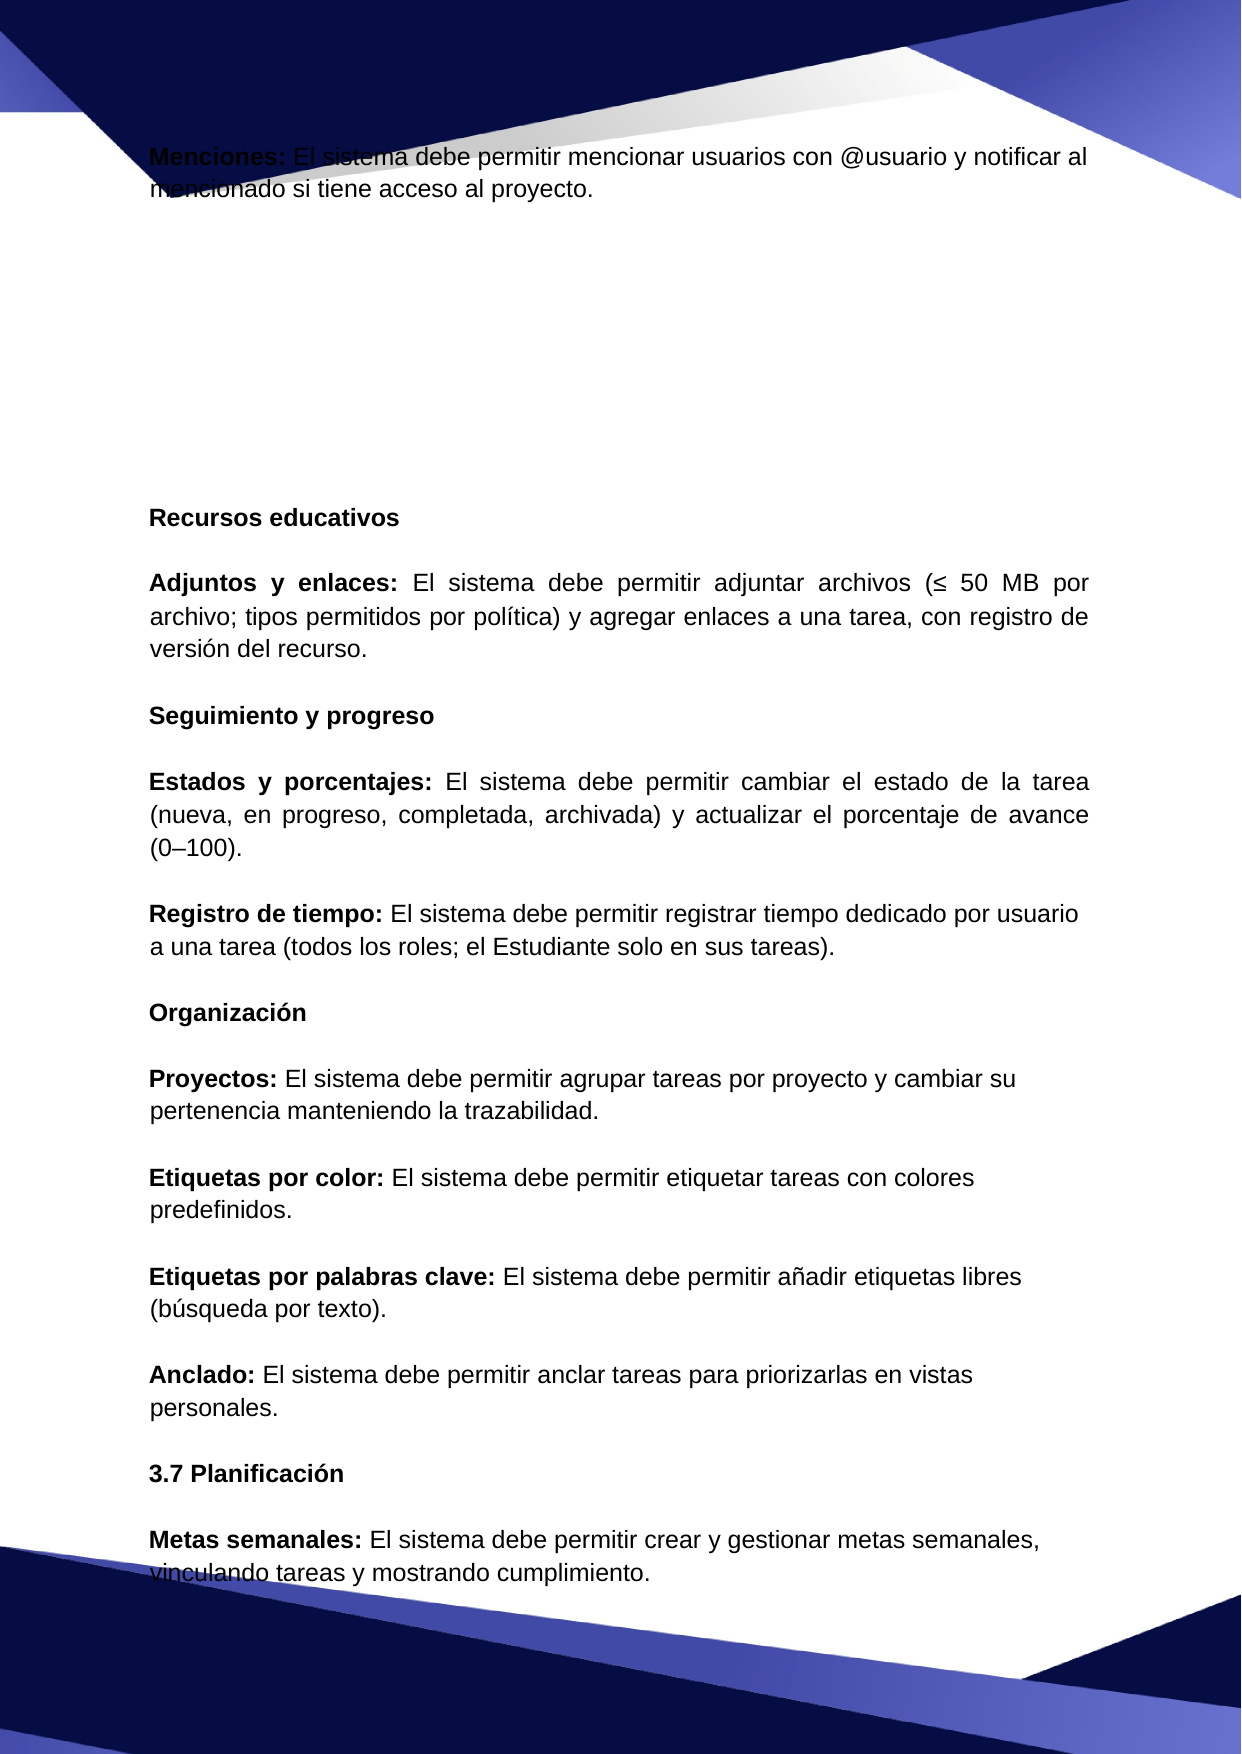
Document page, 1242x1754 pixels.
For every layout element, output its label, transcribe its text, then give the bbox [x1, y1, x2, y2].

text Proyectos: El sistema debe permitir agrupar tareas por proyecto y cambiar su pertenencia manteniendo la trazabilidad. [148, 1064, 1090, 1125]
text Registro de tiempo: El sistema debe permitir registrar tiempo dedicado por usuario a una tarea (todos los roles; el Estudiante solo en sus tareas). [148, 899, 1090, 960]
picture [0, 0, 1241, 1754]
subtitle Recursos educativos [148, 502, 1090, 531]
text Adjuntos y enlaces: El sistema debe permitir adjuntar archivos (≤ 50 MB por archivo; tipos permitidos por política) y agregar enlaces a una tarea, con registro de versión del recurso. [148, 568, 1091, 663]
text Anclado: El sistema debe permitir anclar tareas para priorizarlas en vistas personales. [148, 1361, 1090, 1422]
text Etiquetas por color: El sistema debe permitir etiquetar tareas con colores predefinidos. [148, 1163, 1090, 1224]
text Menciones: El sistema debe permitir mencionar usuarios con @usuario y notificar al mencionado si tiene acceso al proyecto. [148, 141, 1090, 203]
text Etiquetas por palabras clave: El sistema debe permitir añadir etiquetas libres (búsqueda por texto). [148, 1262, 1090, 1323]
subtitle Seguimiento y progreso [148, 701, 1090, 729]
text Metas semanales: El sistema debe permitir crear y gestionar metas semanales, vinculando tareas y mostrando cumplimiento. [148, 1525, 1090, 1586]
subtitle Organización [148, 998, 1090, 1027]
text Estados y porcentajes: El sistema debe permitir cambiar el estado de la tarea (nueva, en progreso, completada, archivada) y actualizar el porcentaje de avance (0–100). [148, 767, 1091, 862]
subtitle 3.7 Planificación [148, 1459, 1090, 1488]
